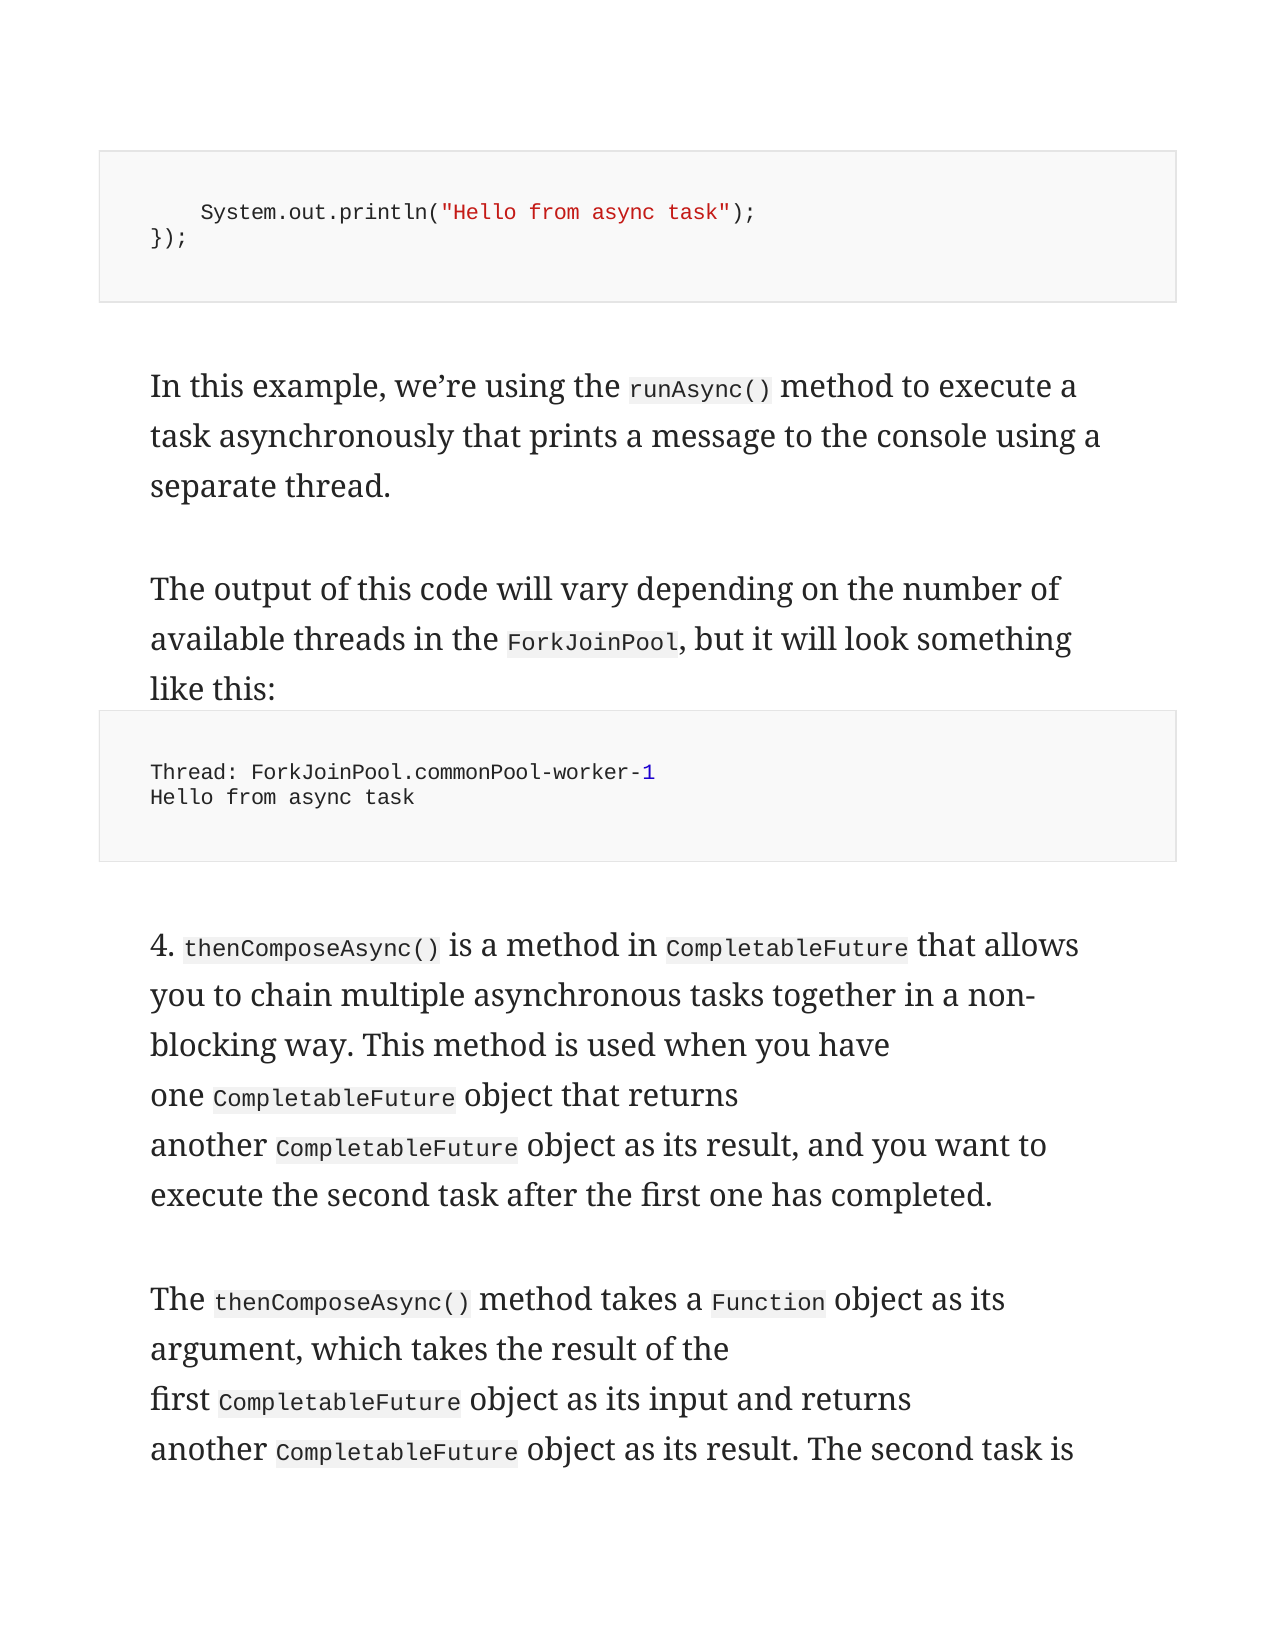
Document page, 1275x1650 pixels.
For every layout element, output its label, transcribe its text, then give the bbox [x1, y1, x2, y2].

text In this example, we’re using the runAsync() method to execute a task asynchronously that prints a message to the console using a separate thread. [150, 356, 1125, 506]
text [100, 152, 1175, 301]
text The output of this code will vary depending on the number of available threads in the ForkJoinPool, but it will look something like this: [150, 560, 1125, 710]
text Thread: ForkJoinPool.commonPool-worker-1 Hello from async task [100, 711, 1175, 861]
text 4. thenComposeAsync() is a method in CompletableFuture that allows you to chain multiple asynchronous tasks together in a non-blocking way. This method is used when you have one CompletableFuture object that returns another CompletableFuture object as its result, and you want to execute the second task after the first one has completed. [150, 916, 1125, 1216]
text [150, 1269, 1125, 1469]
